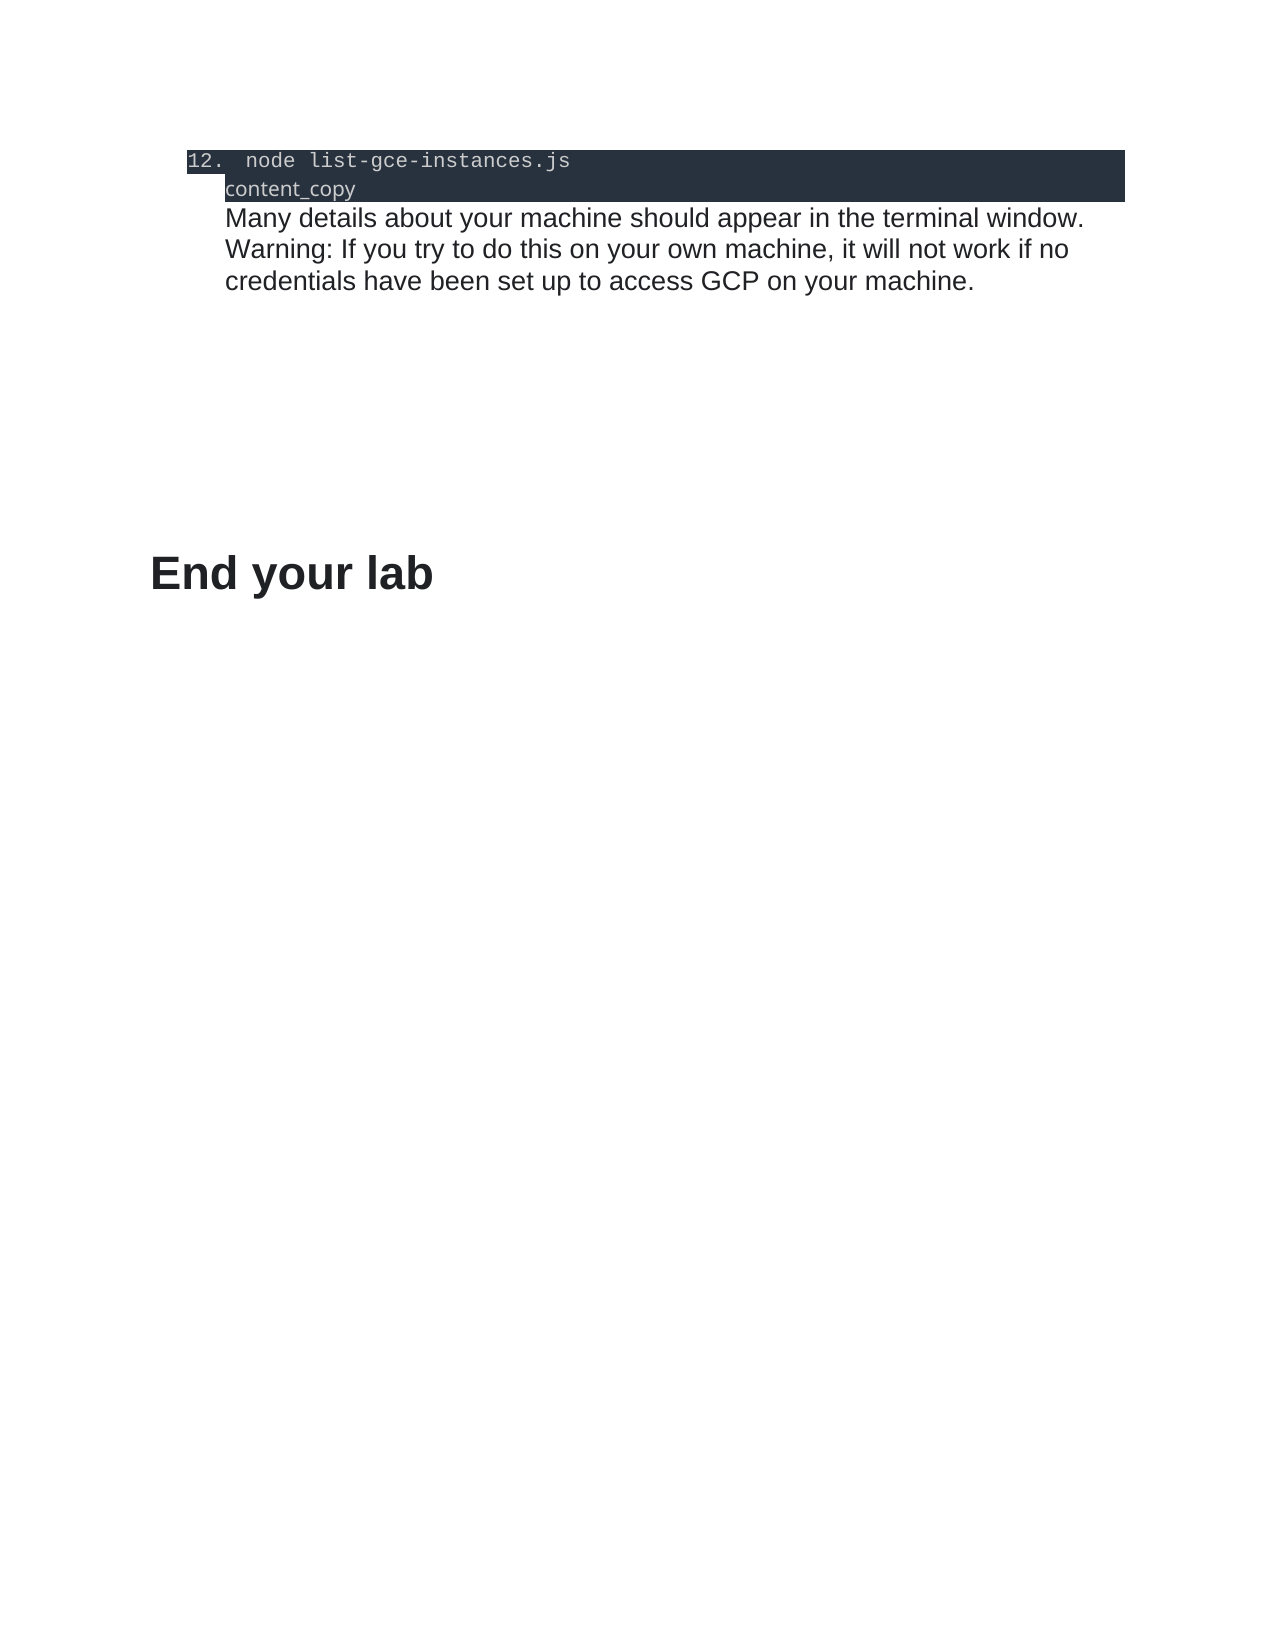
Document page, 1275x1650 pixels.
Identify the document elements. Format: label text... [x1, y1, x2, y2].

text content_copy [225, 174, 1125, 202]
text End your lab [150, 546, 1125, 600]
text Many details about your machine should appear in the terminal window. [225, 202, 1125, 233]
list node list-gce-instances.js [187, 150, 1125, 174]
text Warning: If you try to do this on your own machine, it will not work if no credentials have been set up to access GCP on your machine. [225, 233, 1125, 296]
